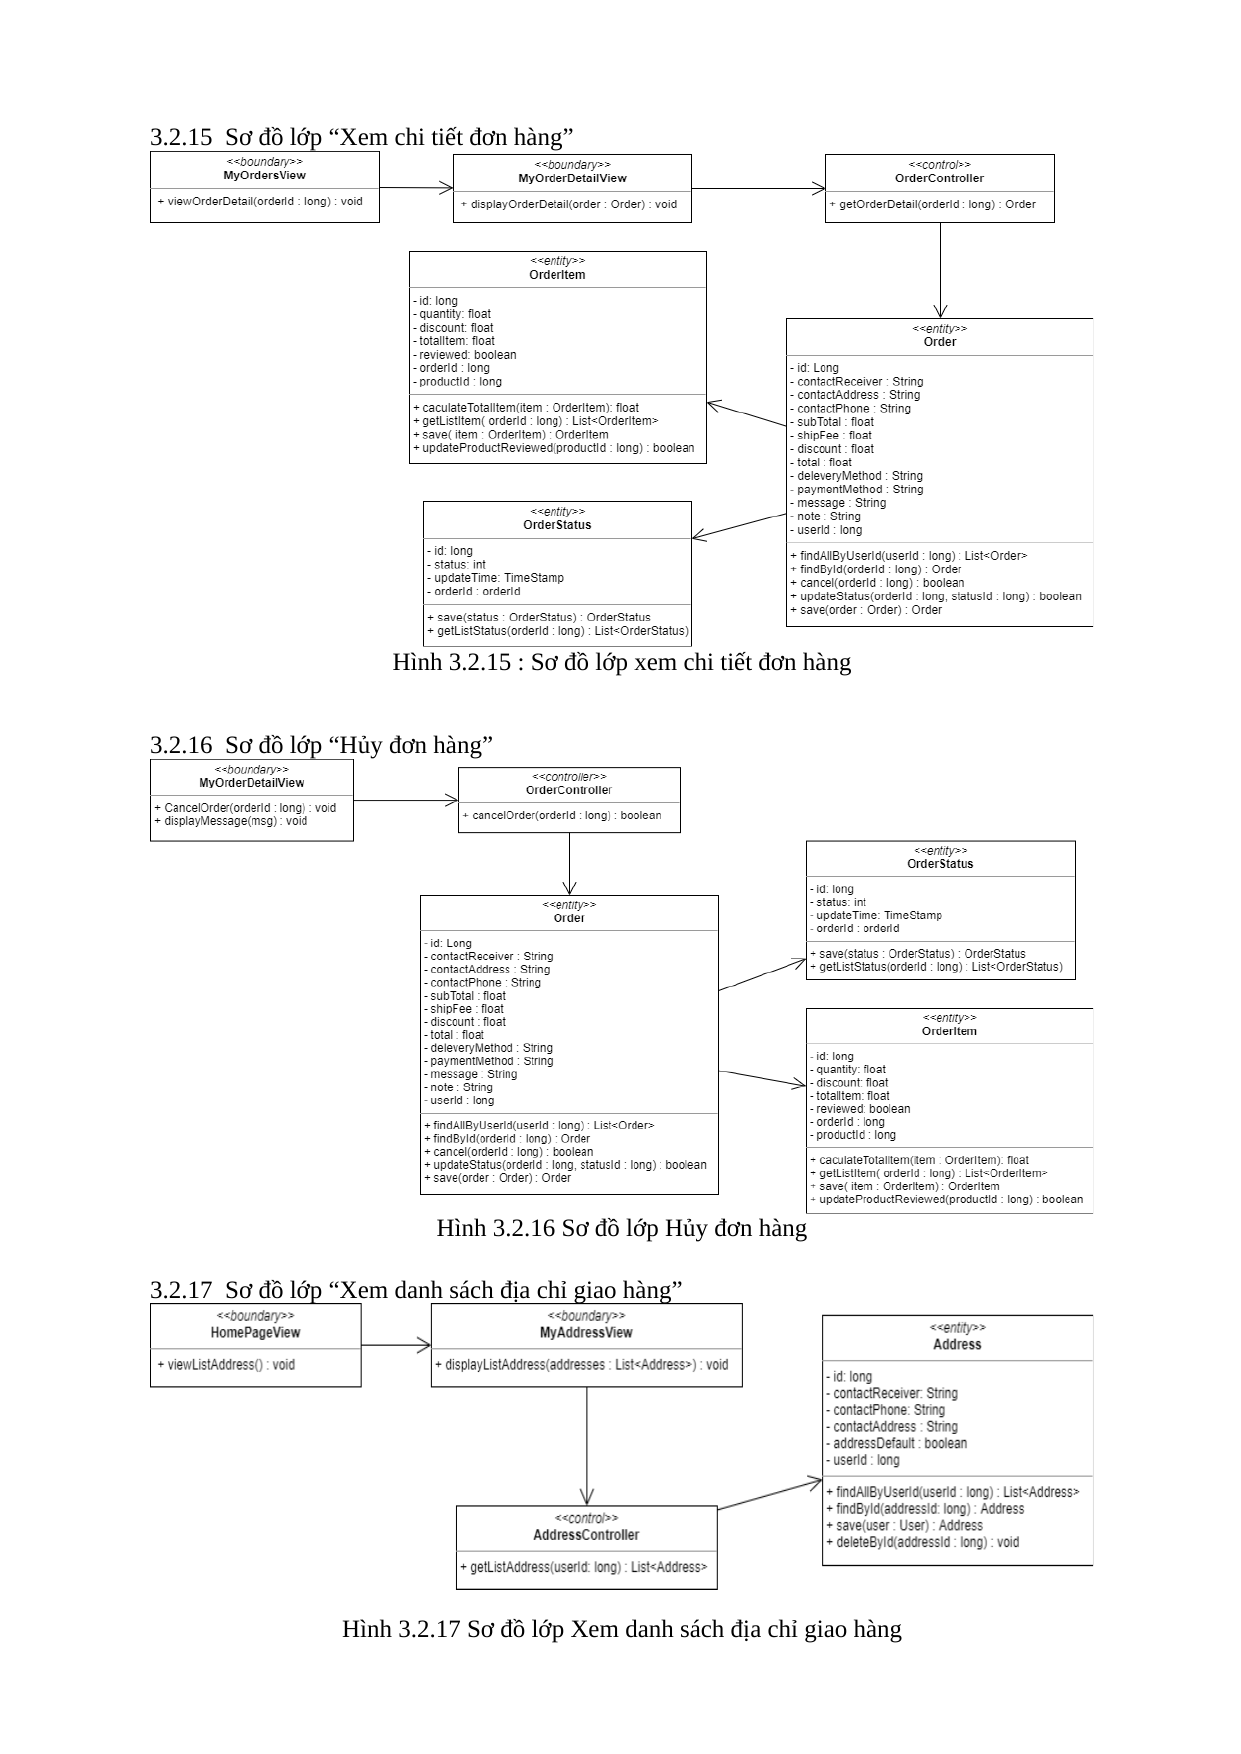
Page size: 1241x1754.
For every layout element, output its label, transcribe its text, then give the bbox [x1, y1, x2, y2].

picture [150, 1303, 1094, 1590]
subtitle 3.2.17 Sơ đồ lớp “Xem danh sách địa chỉ giao hàng” [150, 1275, 1094, 1303]
subtitle 3.2.15 Sơ đồ lớp “Xem chi tiết đơn hàng” [150, 122, 1094, 151]
picture [150, 759, 1094, 1214]
text Hình 3.2.15 : Sơ đồ lớp xem chi tiết đơn hàng [150, 647, 1094, 676]
picture [150, 151, 1094, 647]
text Hình 3.2.16 Sơ đồ lớp Hủy đơn hàng [150, 1214, 1094, 1242]
text Hình 3.2.17 Sơ đồ lớp Xem danh sách địa chỉ giao hàng [150, 1614, 1094, 1643]
subtitle 3.2.16 Sơ đồ lớp “Hủy đơn hàng” [150, 731, 1094, 759]
